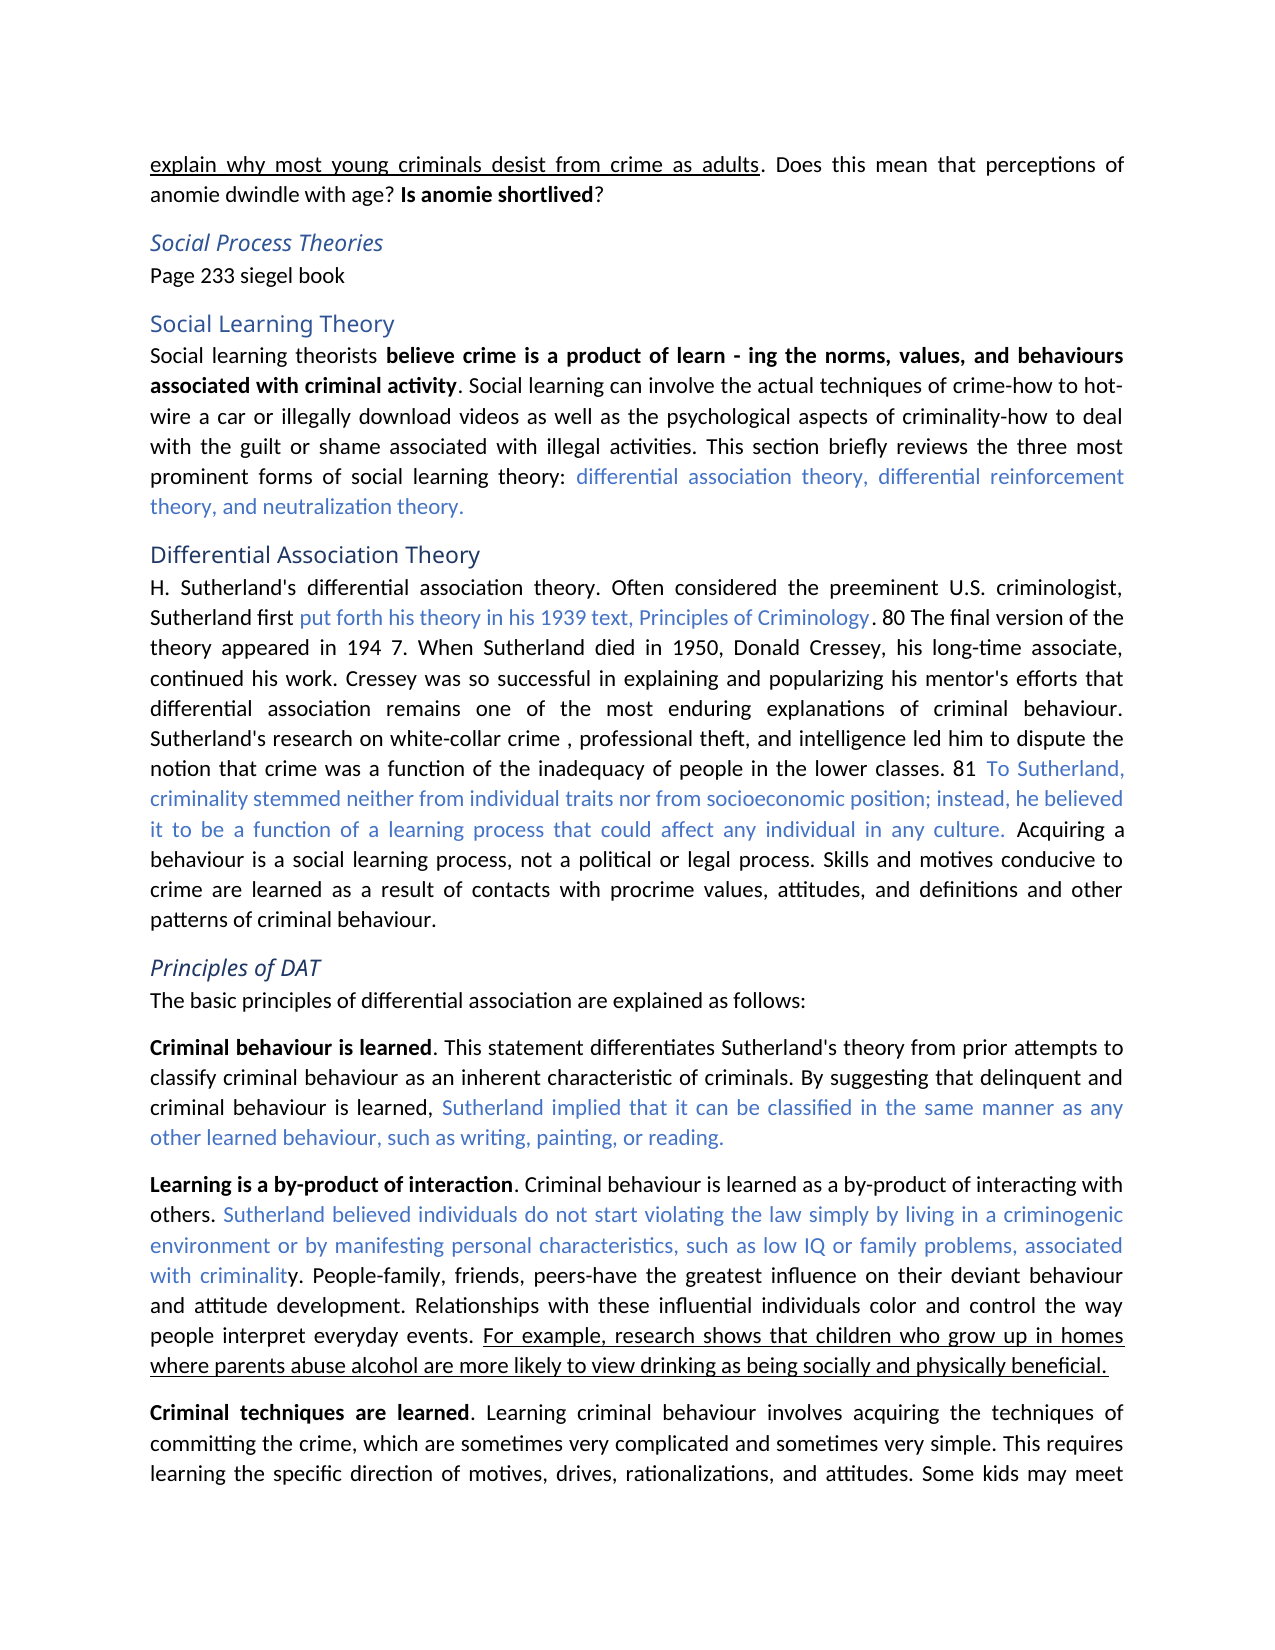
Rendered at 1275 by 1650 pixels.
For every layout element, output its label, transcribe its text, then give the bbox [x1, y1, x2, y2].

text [150, 1398, 1125, 1487]
text Criminal behaviour is learned. This statement differentiates Sutherland's theory from prior attempts to classify criminal behaviour as an inherent characteristic of criminals. By suggesting that delinquent and criminal behaviour is learned, Sutherland implied that it can be classified in the same manner as any other learned behaviour, such as writing, painting, or reading. [150, 1033, 1125, 1152]
text Page 233 siegel book [150, 261, 1125, 289]
text Social learning theorists believe crime is a product of learn - ing the norms, values, and behaviours associated with criminal activity. Social learning can involve the actual techniques of crime-how to hot-wire a car or illegally download videos as well as the psychological aspects of criminality-how to deal with the guilt or shame associated with illegal activities. This section briefly reviews the three most prominent forms of social learning theory: differential association theory, differential reinforcement theory, and neutralization theory. [150, 341, 1125, 521]
text The basic principles of differential association are explained as follows: [150, 986, 1125, 1014]
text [150, 150, 1125, 208]
subtitle Social Learning Theory [150, 308, 1125, 339]
text Learning is a by-product of interaction. Criminal behaviour is learned as a by-product of interacting with others. Sutherland believed individuals do not start violating the law simply by living in a criminogenic environment or by manifesting personal characteristics, such as low IQ or family problems, associated with criminality. People-family, friends, peers-have the greatest influence on their deviant behaviour and attitude development. Relationships with these influential individuals color and control the way people interpret everyday events. For example, research shows that children who grow up in homes where parents abuse alcohol are more likely to view drinking as being socially and physically beneficial. [150, 1170, 1125, 1380]
subtitle Differential Association Theory [150, 539, 1125, 571]
subtitle Principles of DAT [150, 952, 1125, 983]
subtitle Social Process Theories [150, 227, 1125, 258]
text H. Sutherland's differential association theory. Often considered the preeminent U.S. criminologist, Sutherland first put forth his theory in his 1939 text, Principles of Criminology. 80 The final version of the theory appeared in 194 7. When Sutherland died in 1950, Donald Cressey, his long-time associate, continued his work. Cressey was so successful in explaining and popularizing his mentor's efforts that differential association remains one of the most enduring explanations of criminal behaviour. Sutherland's research on white-collar crime , professional theft, and intelligence led him to dispute the notion that crime was a function of the inadequacy of people in the lower classes. 81 To Sutherland, criminality stemmed neither from individual traits nor from socioeconomic position; instead, he believed it to be a function of a learning process that could affect any individual in any culture. Acquiring a behaviour is a social learning process, not a political or legal process. Skills and motives conducive to crime are learned as a result of contacts with procrime values, attitudes, and definitions and other patterns of criminal behaviour. [150, 573, 1125, 933]
